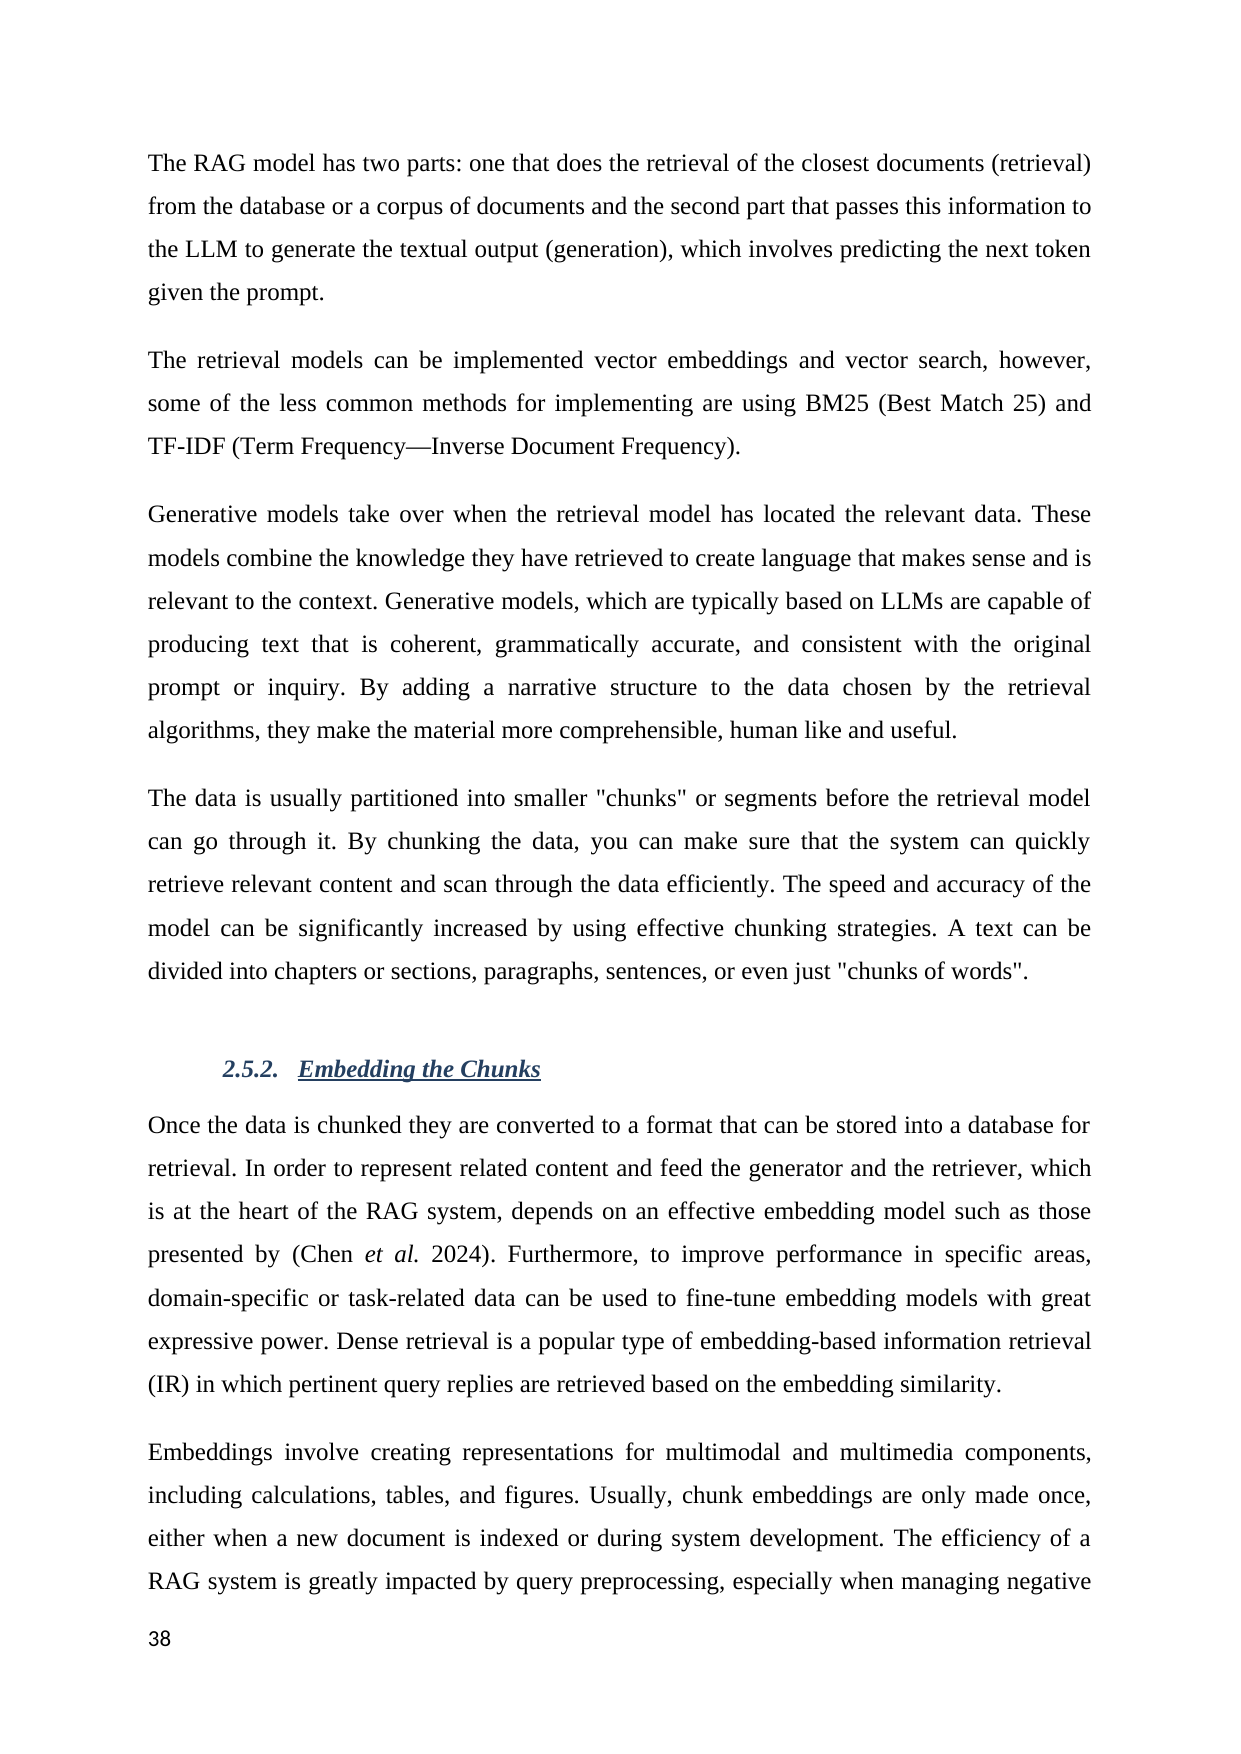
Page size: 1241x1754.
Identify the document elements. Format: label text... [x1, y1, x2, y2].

text Once the data is chunked they are converted to a format that can be stored into a database for retrieval. In order to represent related content and feed the generator and the retriever, which is at the heart of the RAG system, depends on an effective embedding model such as those presented by (Chen et al. 2024). Furthermore, to improve performance in specific areas, domain-specific or task-related data can be used to fine-tune embedding models with great expressive power. Dense retrieval is a popular type of embedding-based information retrieval (IR) in which pertinent query replies are retrieved based on the embedding similarity. [148, 1110, 1092, 1398]
subtitle Embedding the Chunks [223, 1054, 1092, 1083]
text The RAG model has two parts: one that does the retrieval of the closest documents (retrieval) from the database or a corpus of documents and the second part that passes this information to the LLM to generate the textual output (generation), which involves predicting the next token given the prompt. [148, 148, 1092, 306]
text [148, 1437, 1092, 1595]
text Generative models take over when the retrieval model has located the relevant data. These models combine the knowledge they have retrieved to create language that makes sense and is relevant to the context. Generative models, which are typically based on LLMs are capable of producing text that is coherent, grammatically accurate, and consistent with the original prompt or inquiry. By adding a narrative structure to the data chosen by the retrieval algorithms, they make the material more comprehensible, human like and useful. [148, 499, 1092, 744]
text The data is usually partitioned into smaller "chunks" or segments before the retrieval model can go through it. By chunking the data, you can make sure that the system can quickly retrieve relevant content and scan through the data efficiently. The speed and accuracy of the model can be significantly increased by using effective chunking strategies. A text can be divided into chapters or sections, paragraphs, sentences, or even just "chunks of words". [148, 783, 1092, 984]
text The retrieval models can be implemented vector embeddings and vector search, however, some of the less common methods for implementing are using BM25 (Best Match 25) and TF-IDF (Term Frequency—Inverse Document Frequency). [148, 345, 1092, 460]
